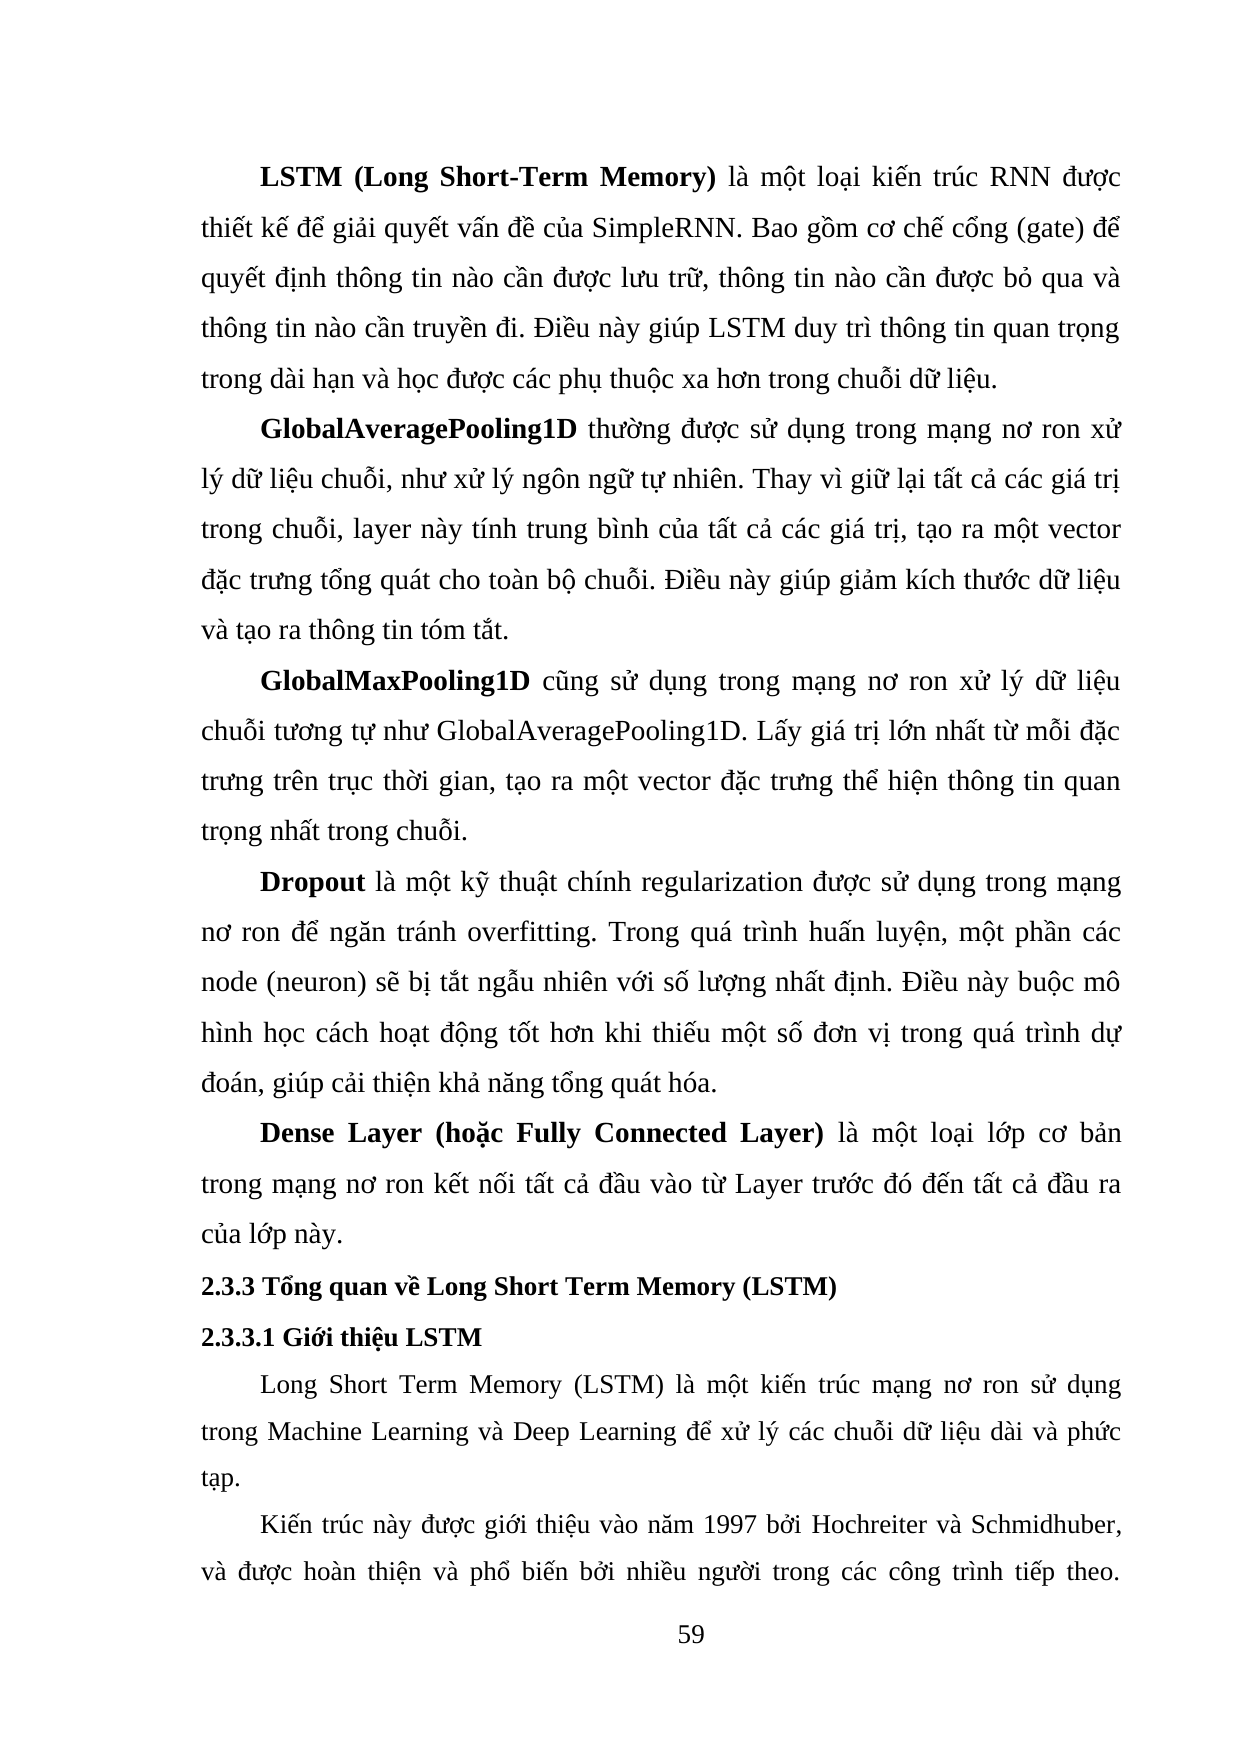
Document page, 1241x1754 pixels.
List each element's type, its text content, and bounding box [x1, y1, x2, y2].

subtitle Tổng quan về Long Short Term Memory (LSTM) [201, 1271, 1122, 1302]
text Dropout là một kỹ thuật chính regularization được sử dụng trong mạng nơ ron để ngăn tránh overfitting. Trong quá trình huấn luyện, một phần các node (neuron) sẽ bị tắt ngẫu nhiên với số lượng nhất định. Điều này buộc mô hình học cách hoạt động tốt hơn khi thiếu một số đơn vị trong quá trình dự đoán, giúp cải thiện khả năng tổng quát hóa. [201, 864, 1122, 1099]
text LSTM (Long Short-Term Memory) là một loại kiến trúc RNN được thiết kế để giải quyết vấn đề của SimpleRNN. Bao gồm cơ chế cổng (gate) để quyết định thông tin nào cần được lưu trữ, thông tin nào cần được bỏ qua và thông tin nào cần truyền đi. Điều này giúp LSTM duy trì thông tin quan trọng trong dài hạn và học được các phụ thuộc xa hơn trong chuỗi dữ liệu. [201, 159, 1122, 394]
subtitle Giới thiệu LSTM [201, 1321, 1122, 1352]
text Dense Layer (hoặc Fully Connected Layer) là một loại lớp cơ bản trong mạng nơ ron kết nối tất cả đầu vào từ Layer trước đó đến tất cả đầu ra của lớp này. [201, 1115, 1122, 1249]
text GlobalMaxPooling1D cũng sử dụng trong mạng nơ ron xử lý dữ liệu chuỗi tương tự như GlobalAveragePooling1D. Lấy giá trị lớn nhất từ mỗi đặc trưng trên trục thời gian, tạo ra một vector đặc trưng thể hiện thông tin quan trọng nhất trong chuỗi. [201, 663, 1122, 847]
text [201, 1508, 1122, 1586]
text GlobalAveragePooling1D thường được sử dụng trong mạng nơ ron xử lý dữ liệu chuỗi, như xử lý ngôn ngữ tự nhiên. Thay vì giữ lại tất cả các giá trị trong chuỗi, layer này tính trung bình của tất cả các giá trị, tạo ra một vector đặc trưng tổng quát cho toàn bộ chuỗi. Điều này giúp giảm kích thước dữ liệu và tạo ra thông tin tóm tắt. [201, 411, 1122, 646]
text Long Short Term Memory (LSTM) là một kiến trúc mạng nơ ron sử dụng trong Machine Learning và Deep Learning để xử lý các chuỗi dữ liệu dài và phức tạp. [201, 1368, 1122, 1492]
